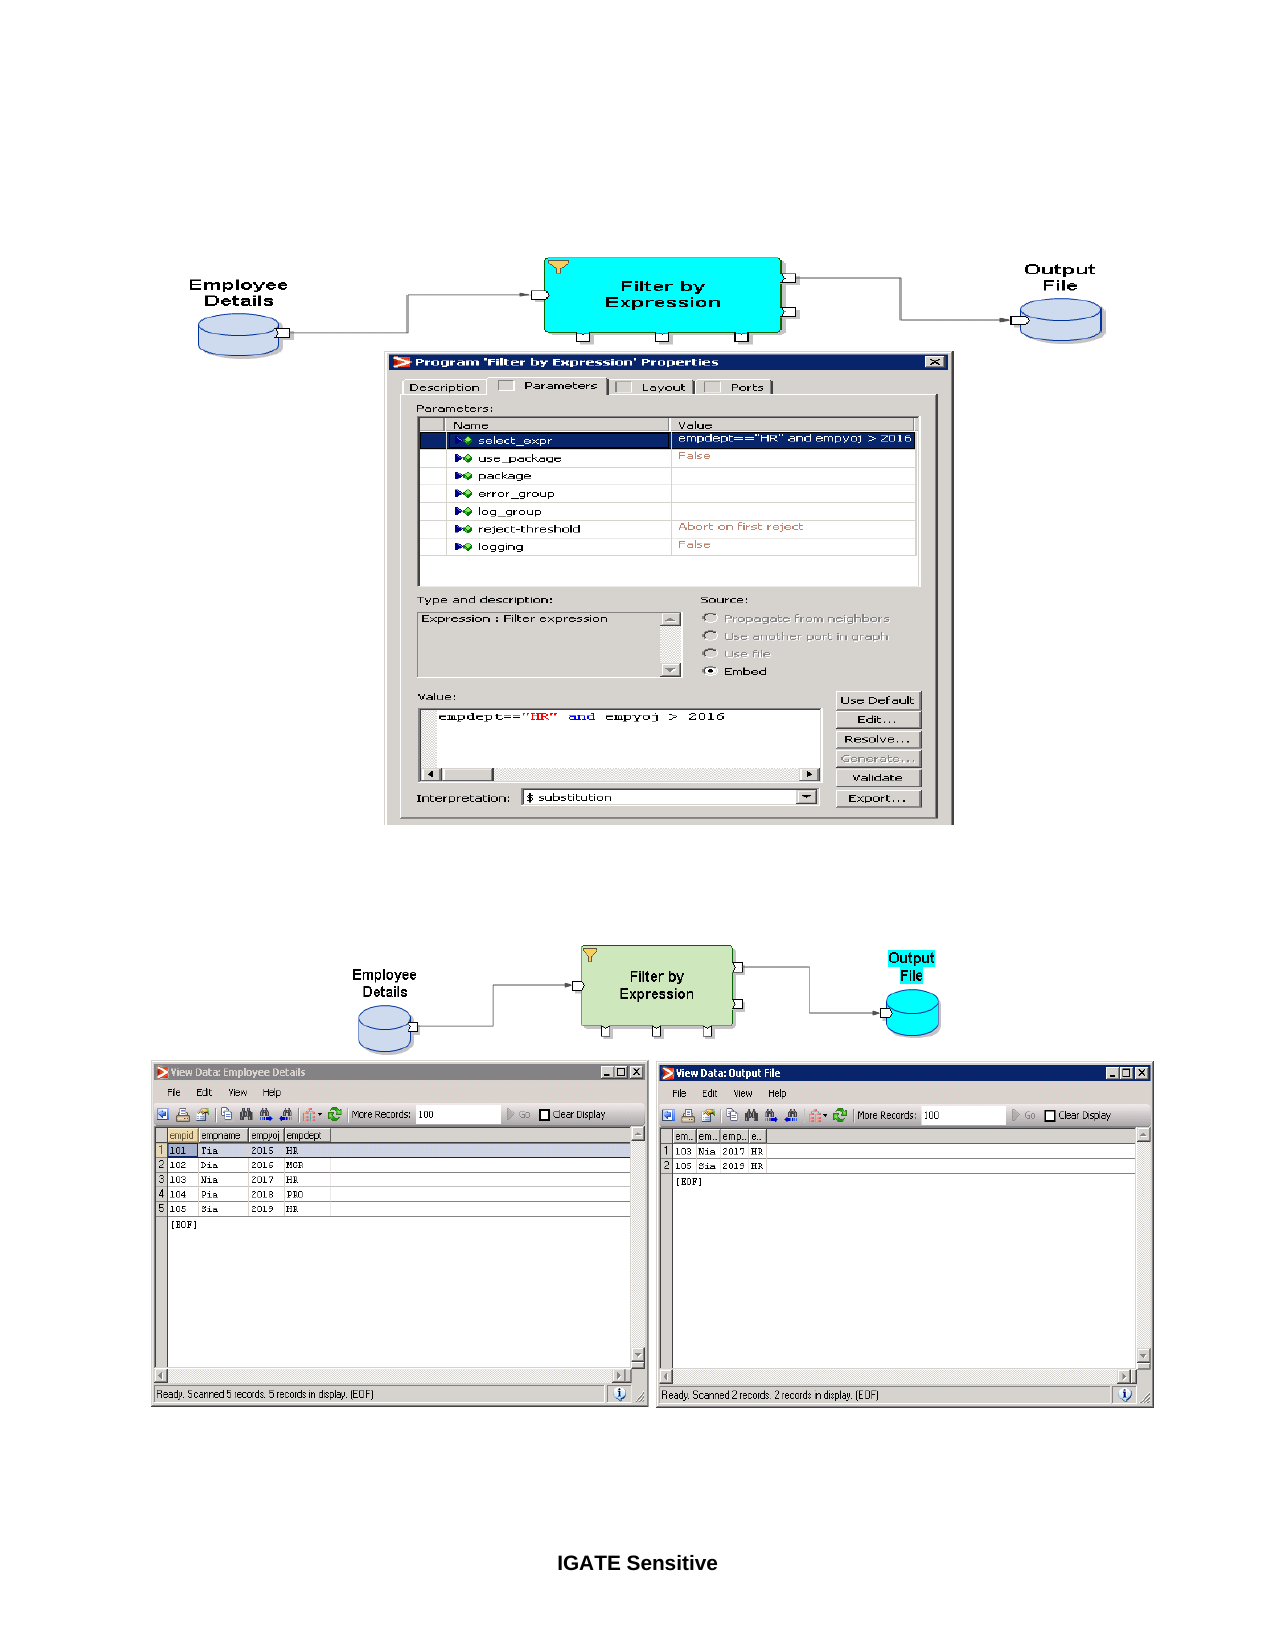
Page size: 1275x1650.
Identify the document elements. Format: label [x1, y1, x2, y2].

picture [150, 203, 1183, 825]
picture [150, 902, 1183, 1449]
